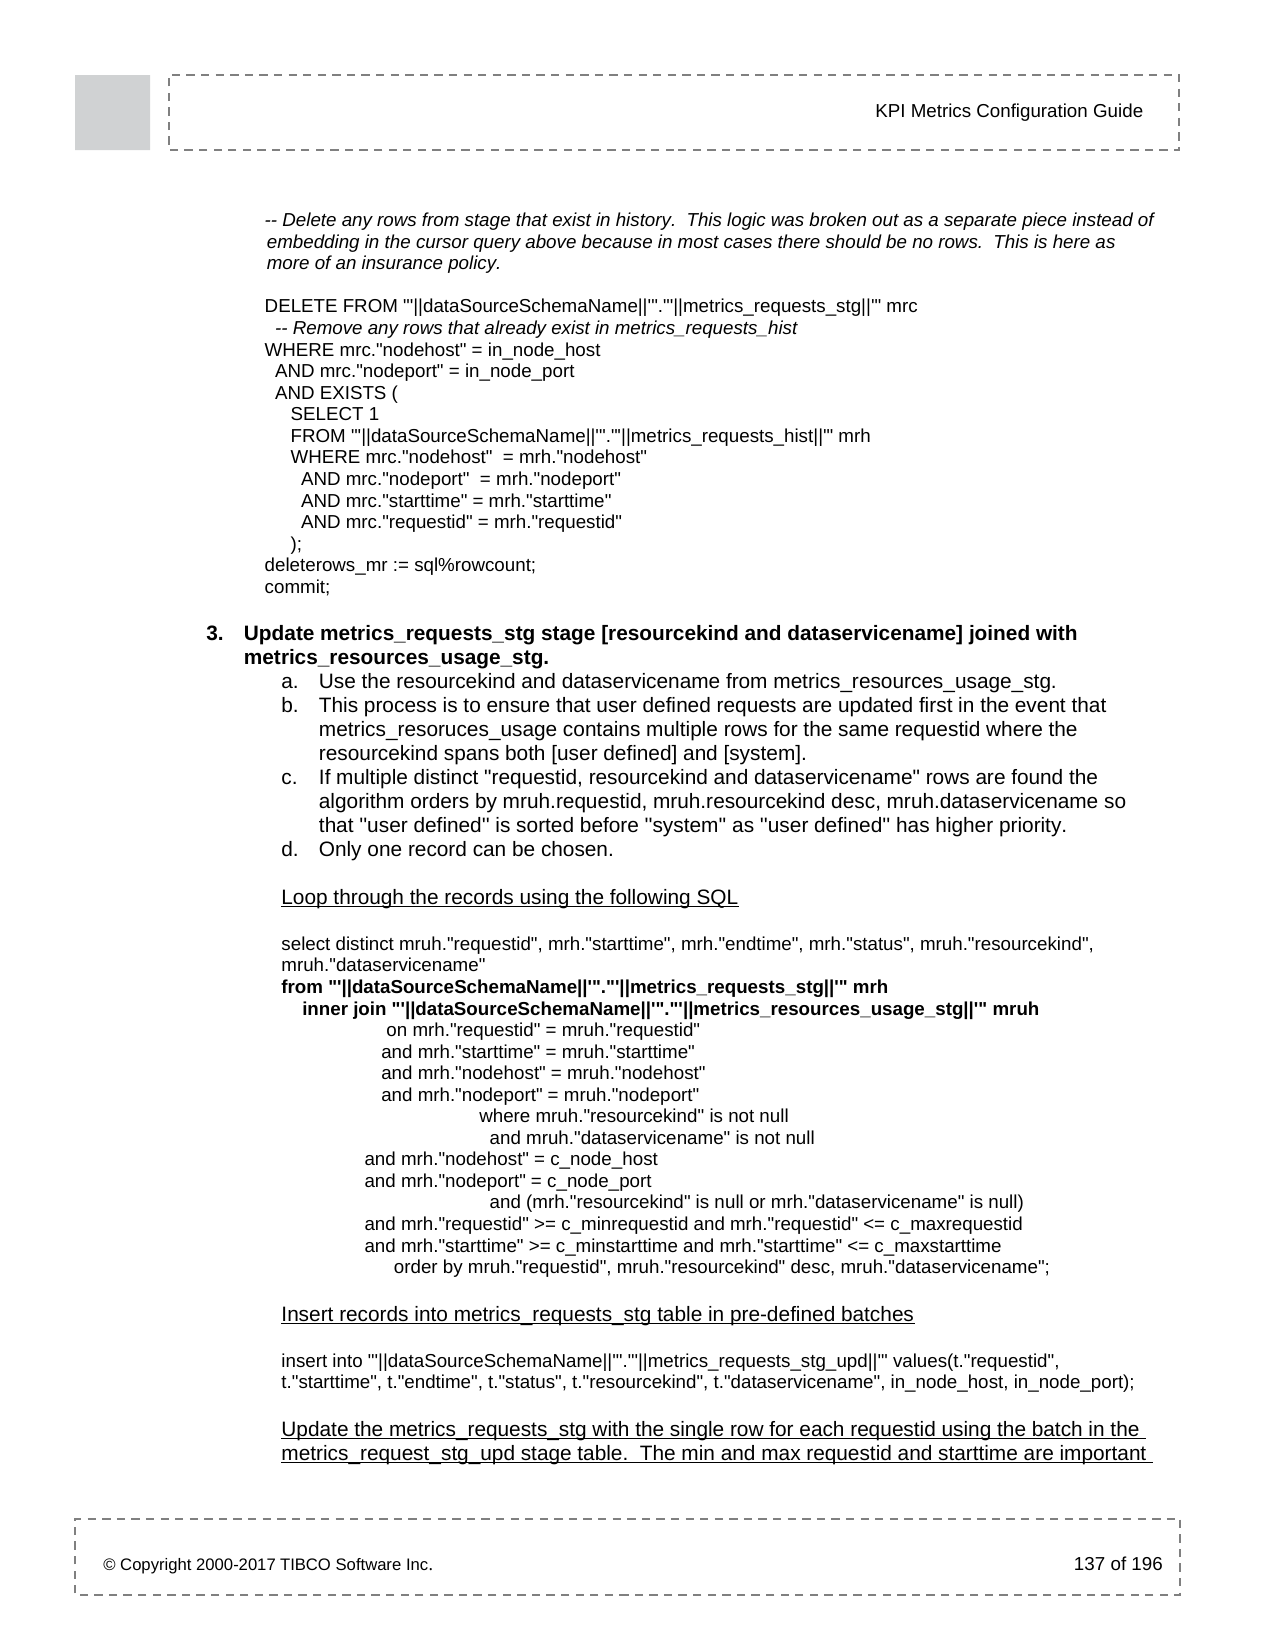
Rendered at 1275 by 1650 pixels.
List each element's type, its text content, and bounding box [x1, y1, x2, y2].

text -- Delete any rows from stage that exist in history. This logic was broken out as a separate piece instead of embedding in the cursor query above because in most cases there should be no rows. This is here as more of an insurance policy. [244, 209, 1162, 274]
text and mrh."starttime" >= c_minstarttime and mrh."starttime" <= c_maxstarttime [281, 1234, 1162, 1256]
text SELECT 1 [244, 403, 1162, 425]
text AND EXISTS ( [244, 382, 1162, 403]
list Only one record can be chosen. [281, 837, 1162, 861]
text and mrh."nodeport" = c_node_port [281, 1170, 1162, 1191]
text WHERE mrc."nodehost" = mrh."nodehost" [244, 446, 1162, 468]
text insert into "'||dataSourceSchemaName||'"."'||metrics_requests_stg_upd||'" values(t."requestid", t."starttime", t."endtime", t."status", t."resourcekind", t."dataservicename", in_node_host, in_node_port); [281, 1349, 1162, 1393]
list This process is to ensure that user defined requests are updated first in the event that metrics_resoruces_usage contains multiple rows for the same requestid where the resourcekind spans both [user defined] and [system]. [281, 693, 1162, 765]
text AND mrc."requestid" = mrh."requestid" [244, 511, 1162, 532]
text AND mrc."starttime" = mrh."starttime" [244, 489, 1162, 511]
text and mrh."nodehost" = c_node_host [281, 1148, 1162, 1170]
text select distinct mruh."requestid", mrh."starttime", mrh."endtime", mrh."status", mruh."resourcekind", mruh."dataservicename" [281, 933, 1162, 976]
text on mrh."requestid" = mruh."requestid" [281, 1019, 1162, 1040]
text order by mruh."requestid", mruh."resourcekind" desc, mruh."dataservicename"; [281, 1256, 1162, 1278]
list Update metrics_requests_stg stage [resourcekind and dataservicename] joined with metrics_resources_usage_stg. [206, 621, 1162, 669]
text and mrh."nodehost" = mruh."nodehost" [281, 1062, 1162, 1083]
text WHERE mrc."nodehost" = in_node_host [244, 338, 1162, 360]
text and mrh."starttime" = mruh."starttime" [281, 1040, 1162, 1062]
text and (mrh."resourcekind" is null or mrh."dataservicename" is null) [281, 1191, 1162, 1213]
text AND mrc."nodeport" = in_node_port [244, 360, 1162, 382]
text deleterows_mr := sql%rowcount; [244, 554, 1162, 576]
text FROM "'||dataSourceSchemaName||'"."'||metrics_requests_hist||'" mrh [244, 425, 1162, 446]
text ); [244, 532, 1162, 554]
text and mruh."dataservicename" is not null [281, 1127, 1162, 1148]
text -- Remove any rows that already exist in metrics_requests_hist [244, 317, 1162, 338]
text commit; [244, 576, 1162, 597]
text AND mrc."nodeport" = mrh."nodeport" [244, 468, 1162, 489]
list Use the resourcekind and dataservicename from metrics_resources_usage_stg. [281, 669, 1162, 693]
text Insert records into metrics_requests_stg table in pre-defined batches [281, 1302, 1162, 1326]
text and mrh."requestid" >= c_minrequestid and mrh."requestid" <= c_maxrequestid [281, 1213, 1162, 1234]
list If multiple distinct "requestid, resourcekind and dataservicename" rows are found the algorithm orders by mruh.requestid, mruh.resourcekind desc, mruh.dataservicename so that ''user defined'' is sorted before ''system'' as ''user defined'' has higher priority. [281, 765, 1162, 837]
text DELETE FROM "'||dataSourceSchemaName||'"."'||metrics_requests_stg||'" mrc [244, 295, 1162, 317]
text and mrh."nodeport" = mruh."nodeport" [281, 1083, 1162, 1105]
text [281, 1417, 1162, 1464]
text Loop through the records using the following SQL [281, 885, 1162, 909]
text inner join "'||dataSourceSchemaName||'"."'||metrics_resources_usage_stg||'" mruh [281, 997, 1162, 1019]
text where mruh."resourcekind" is not null [281, 1105, 1162, 1127]
text from "'||dataSourceSchemaName||'"."'||metrics_requests_stg||'" mrh [281, 976, 1162, 997]
